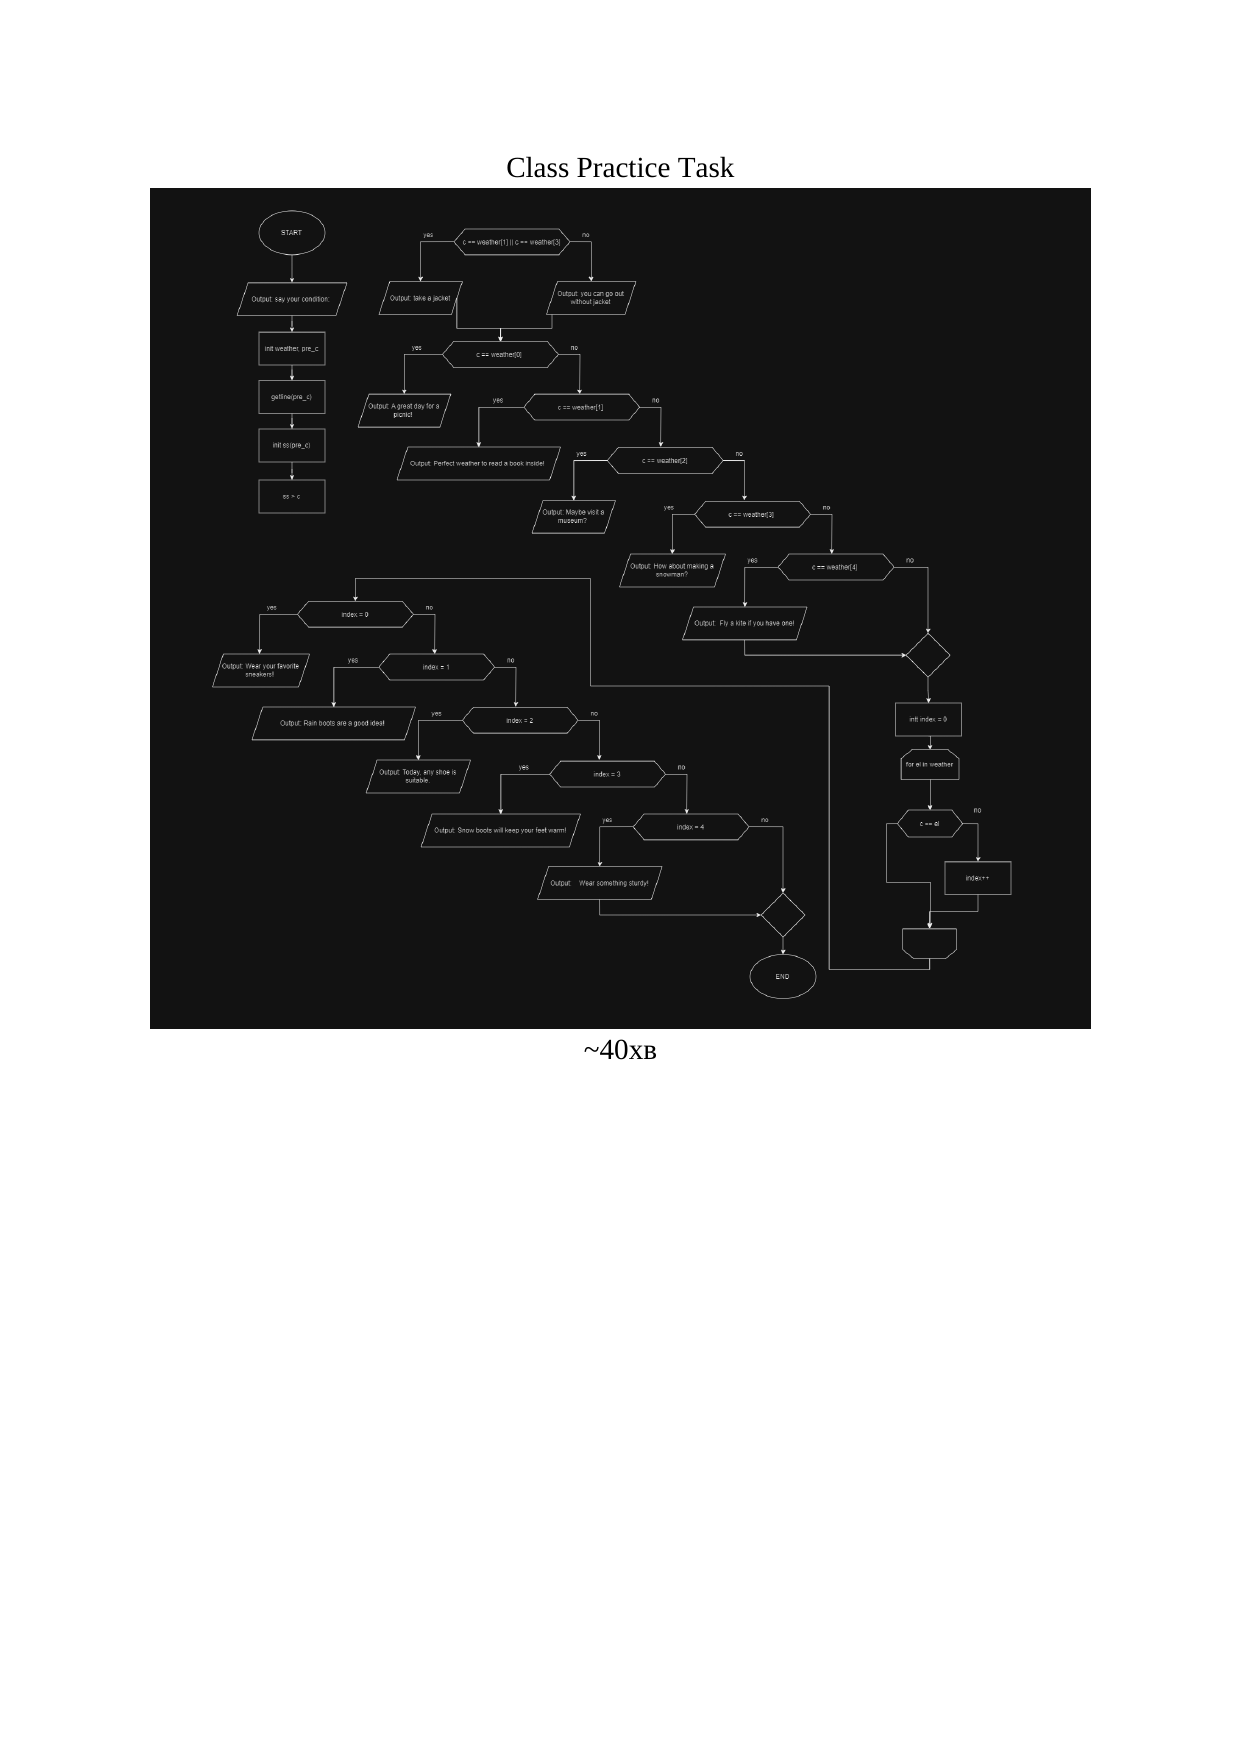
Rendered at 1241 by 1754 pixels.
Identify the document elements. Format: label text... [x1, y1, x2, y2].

text ~40хв [150, 1032, 1090, 1066]
picture [150, 188, 1091, 1029]
text Class Practice Task [150, 150, 1090, 183]
